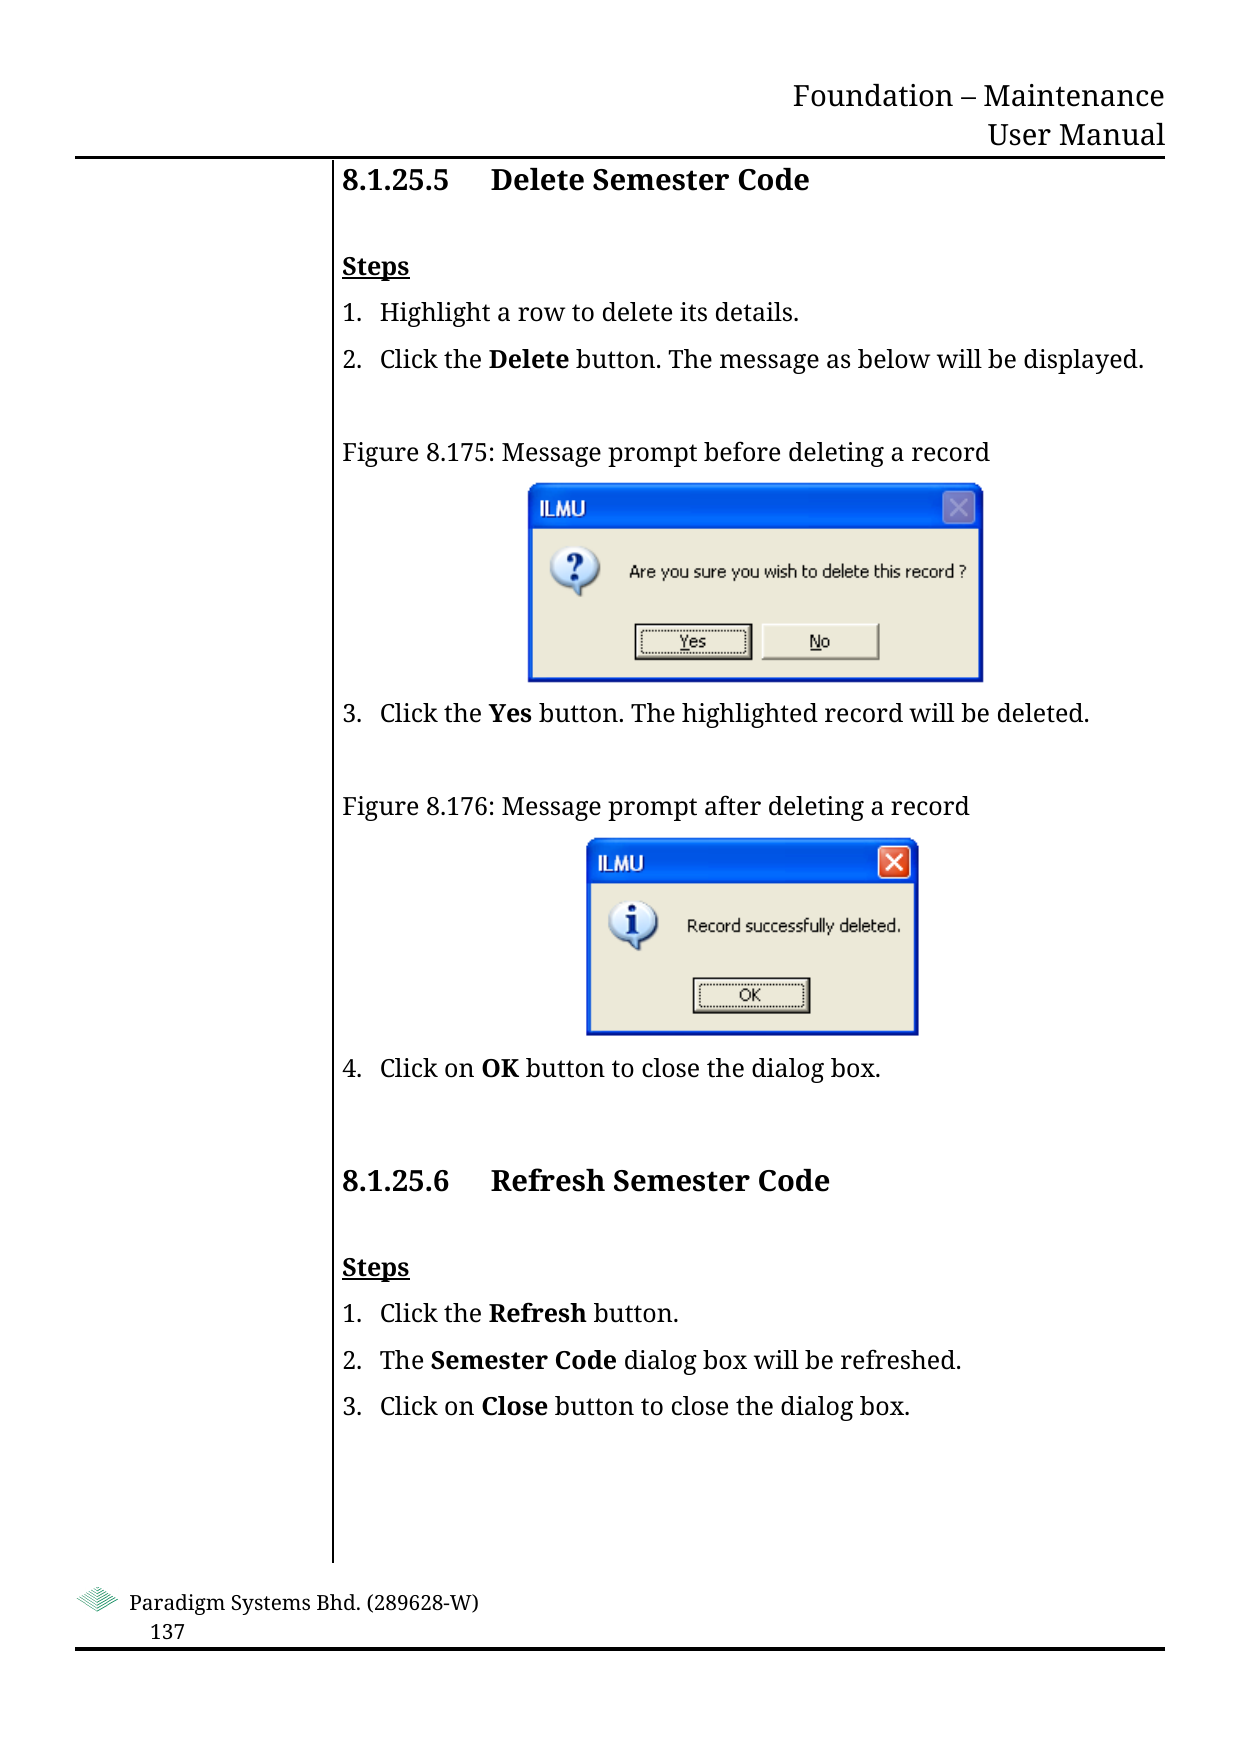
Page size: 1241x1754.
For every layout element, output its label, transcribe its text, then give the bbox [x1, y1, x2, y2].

list Click on OK button to close the dialog box. [334, 1051, 1165, 1085]
list Click the Delete button. The message as below will be displayed. [334, 341, 1165, 375]
text Steps [334, 248, 1165, 282]
list Click on Close button to close the dialog box. [334, 1389, 1165, 1423]
text Figure 8.175: Message prompt before deleting a record [334, 434, 1165, 468]
list Highlight a row to delete its details. [334, 295, 1165, 329]
subtitle Refresh Semester Code [334, 1161, 1165, 1200]
list The Semester Code dialog box will be refreshed. [334, 1342, 1165, 1377]
picture [585, 835, 922, 1039]
list Click the Yes button. The highlighted record will be deleted. [334, 696, 1165, 730]
list Click the Refresh button. [334, 1296, 1165, 1330]
picture [75, 1587, 119, 1612]
text Steps [334, 1249, 1165, 1283]
picture [522, 481, 985, 684]
text Figure 8.176: Message prompt after deleting a record [334, 789, 1165, 823]
subtitle Delete Semester Code [332, 159, 1165, 199]
